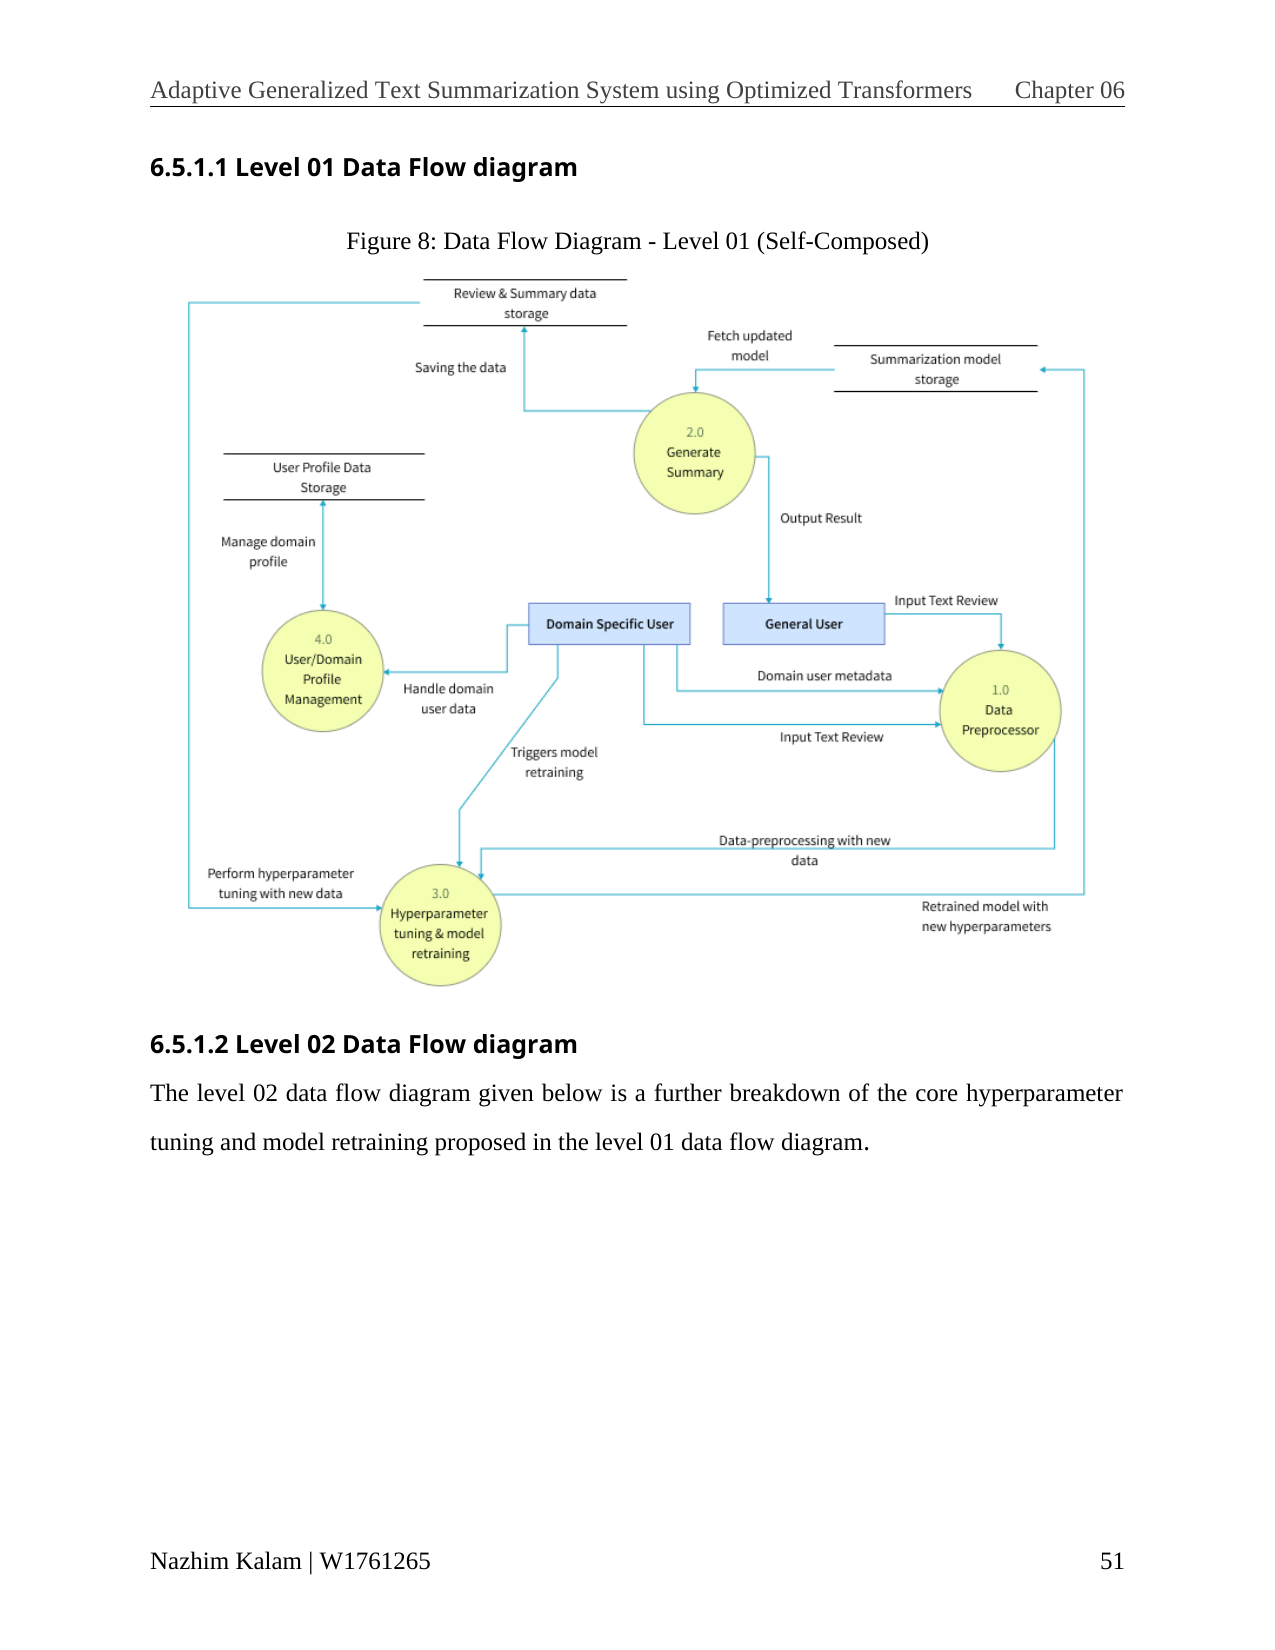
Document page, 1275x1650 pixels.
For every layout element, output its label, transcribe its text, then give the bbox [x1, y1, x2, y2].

picture [175, 271, 1100, 997]
text The level 02 data flow diagram given below is a further breakdown of the core hyperparameter tuning and model retraining proposed in the level 01 data flow diagram. [150, 1078, 1125, 1158]
subtitle 6.5.1.1 Level 01 Data Flow diagram [150, 150, 1125, 184]
subtitle 6.5.1.2 Level 02 Data Flow diagram [150, 1027, 1125, 1061]
text Figure 8: Data Flow Diagram - Level 01 (Self-Composed) [150, 226, 1125, 255]
